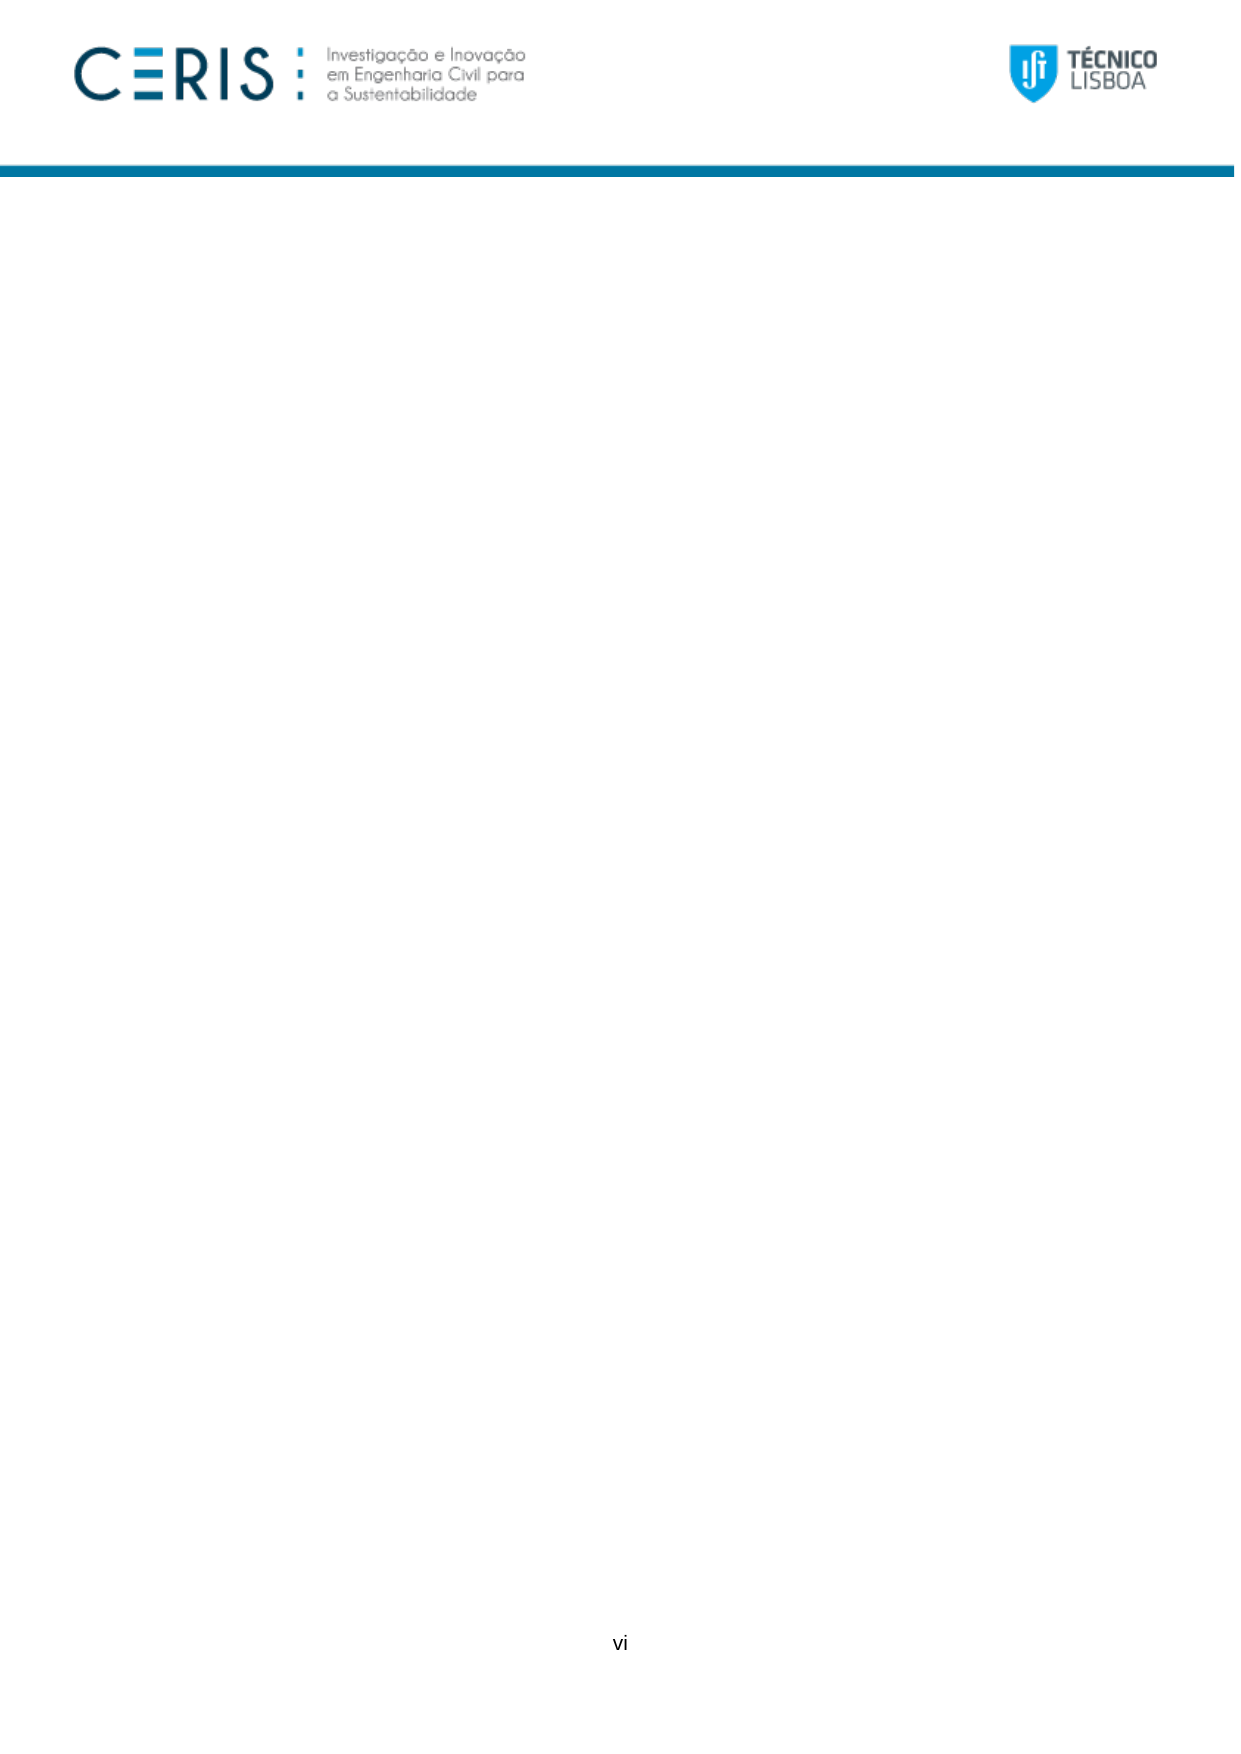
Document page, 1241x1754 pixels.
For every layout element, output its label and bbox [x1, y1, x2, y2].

picture [0, 5, 1235, 166]
